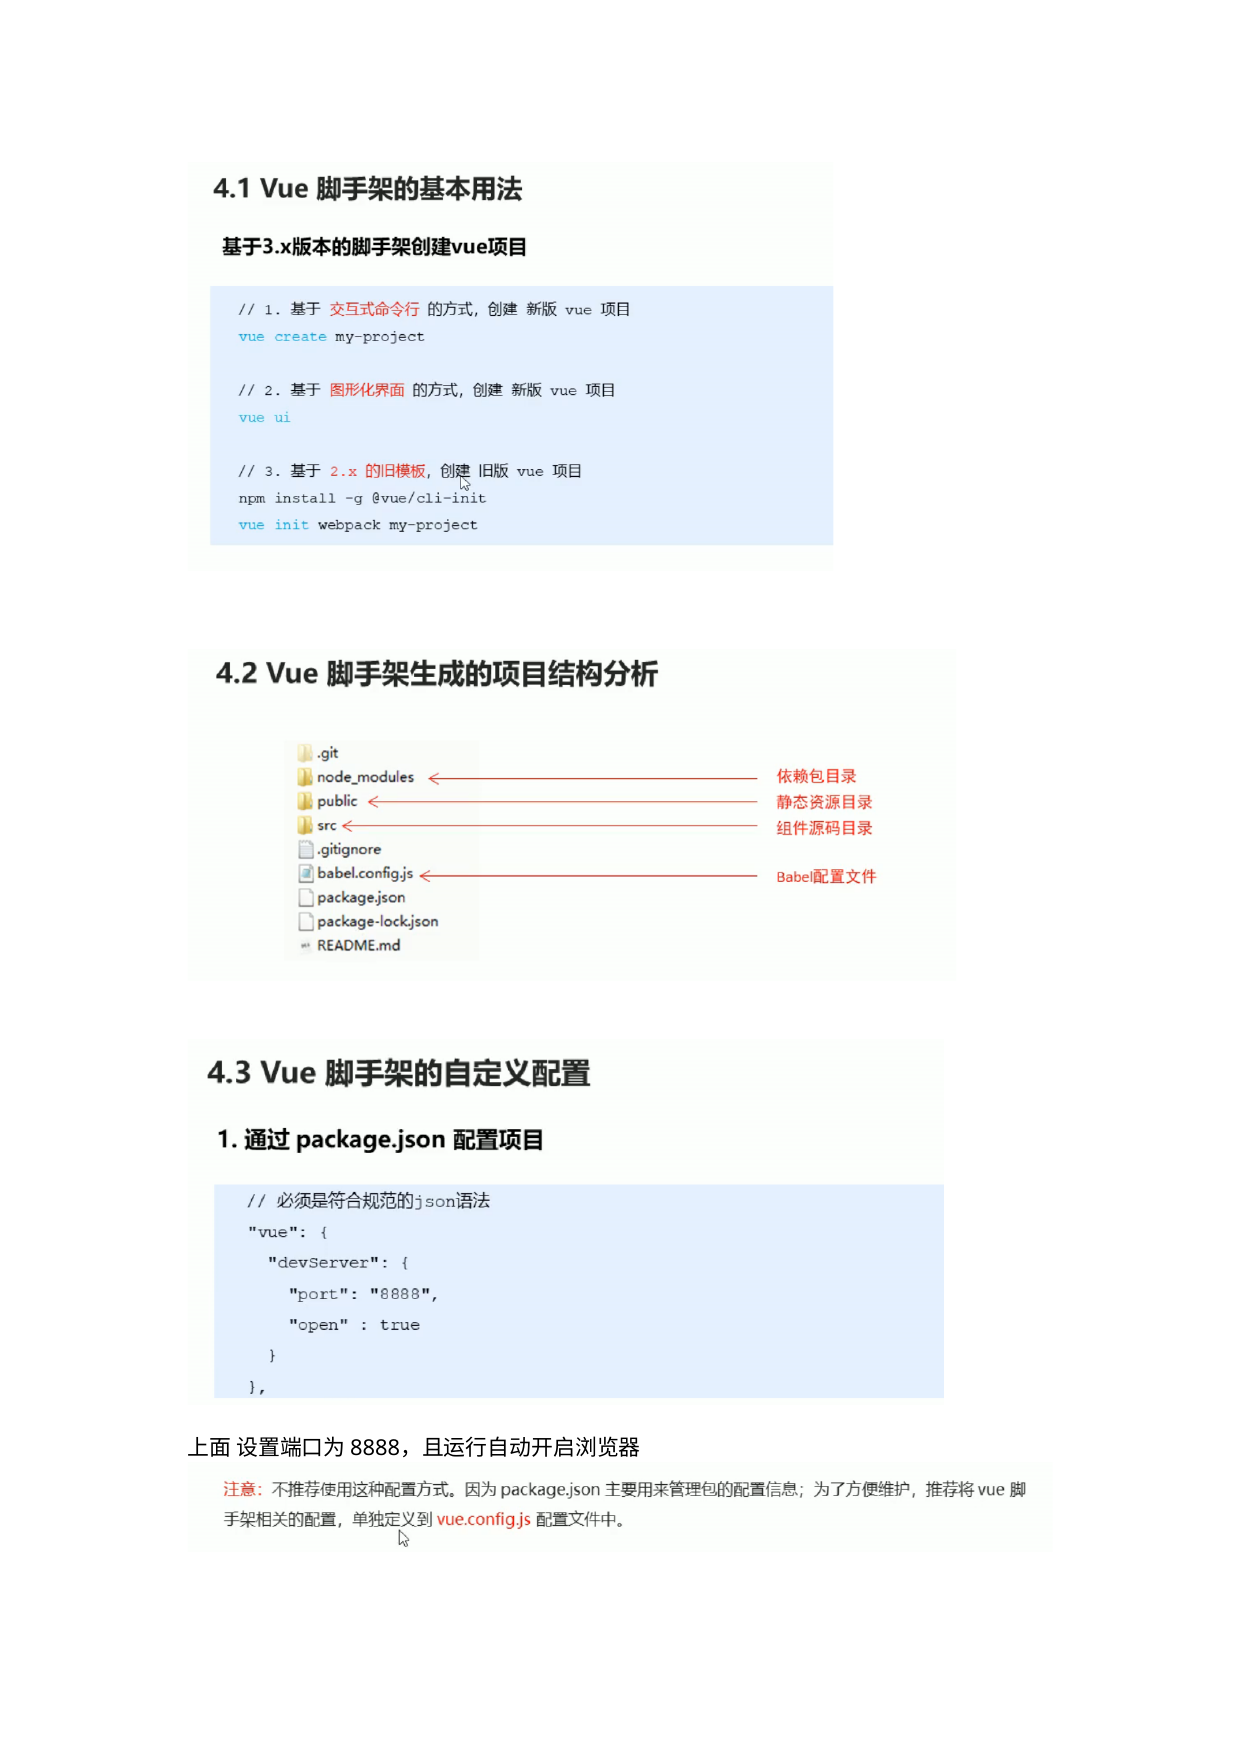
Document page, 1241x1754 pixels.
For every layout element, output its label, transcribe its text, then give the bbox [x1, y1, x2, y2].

picture [187, 162, 834, 571]
picture [187, 1462, 1053, 1552]
picture [187, 649, 957, 981]
text 上面 设置端口为8888，且运行自动开启浏览器 [187, 1429, 1053, 1462]
picture [187, 1039, 944, 1405]
